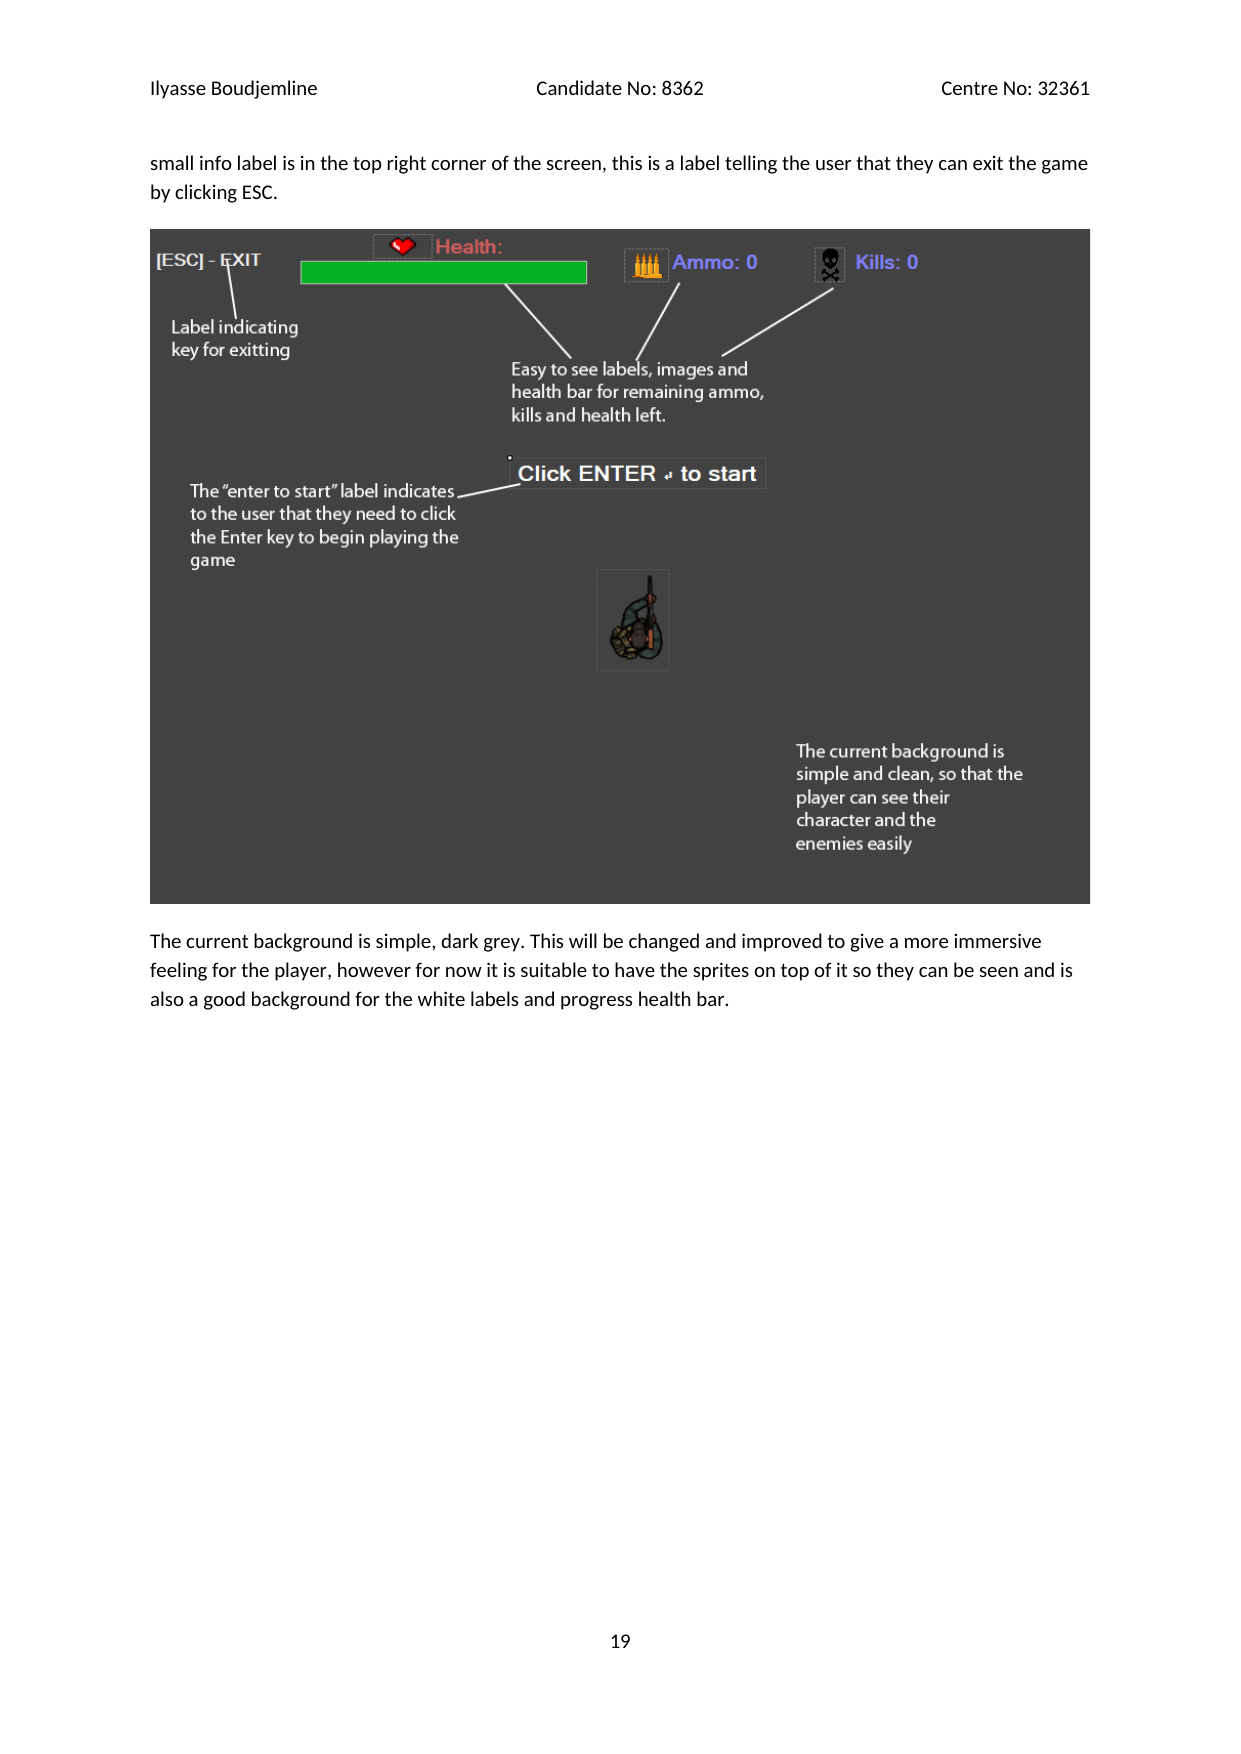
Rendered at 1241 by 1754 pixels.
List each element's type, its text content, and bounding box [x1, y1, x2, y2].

picture [150, 229, 1091, 904]
text The current background is simple, dark grey. This will be changed and improved to give a more immersive feeling for the player, however for now it is suitable to have the sprites on top of it so they can be seen and is also a good background for the white labels and progress health bar. [150, 928, 1090, 1012]
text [150, 150, 1090, 204]
